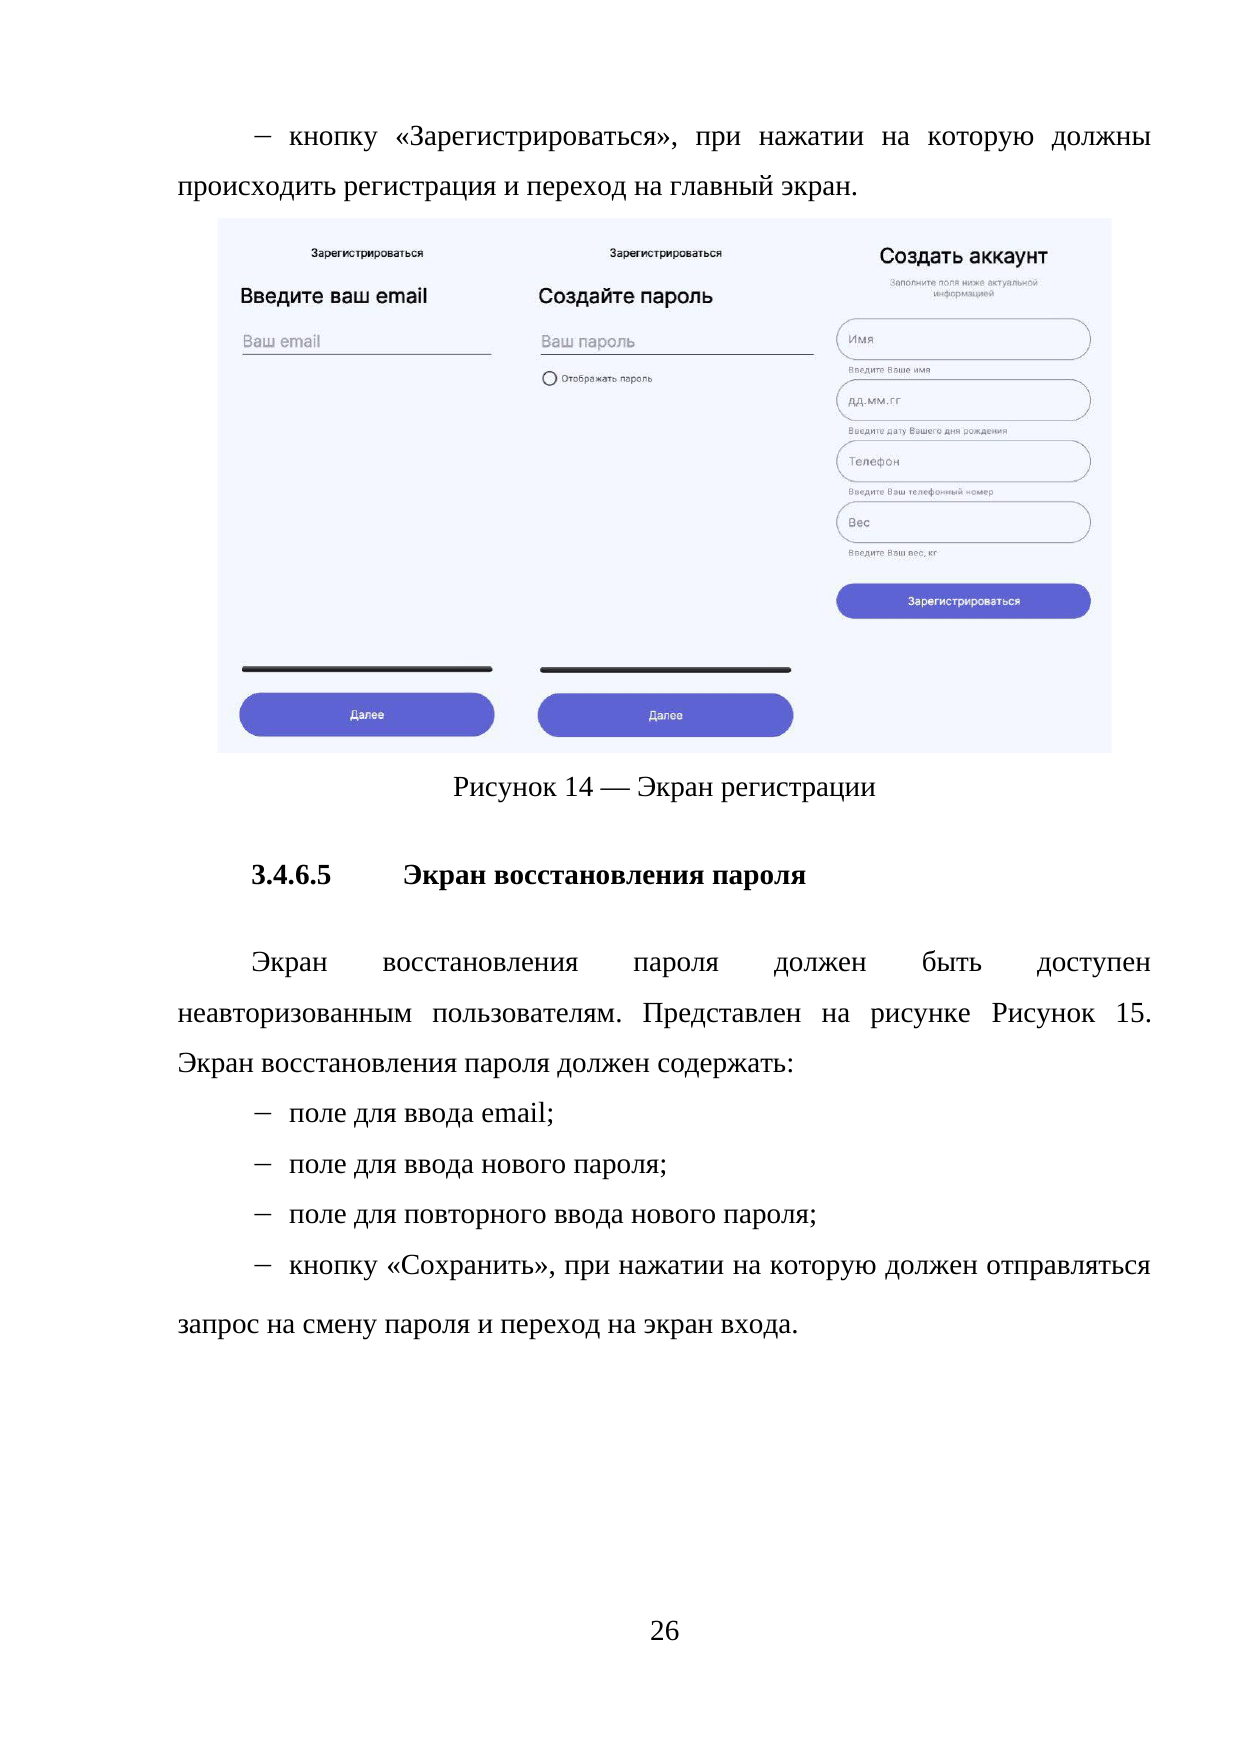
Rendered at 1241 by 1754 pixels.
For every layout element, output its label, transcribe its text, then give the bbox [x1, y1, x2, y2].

text кнопку «Зарегистрироваться», при нажатии на которую должны происходить регистрация и переход на главный экран. [177, 118, 1152, 202]
text поле для ввода email; [177, 1096, 1152, 1129]
picture [217, 218, 1112, 753]
text Рисунок 14 — Экран регистрации [177, 769, 1152, 802]
text Экран восстановления пароля должен быть доступен неавторизованным пользователям. Представлен на рисунке Рисунок 15. Экран восстановления пароля должен содержать: [177, 944, 1152, 1079]
subtitle Экран восстановления пароля [177, 857, 1152, 890]
text поле для ввода нового пароля; [177, 1146, 1152, 1179]
text поле для повторного ввода нового пароля; [177, 1196, 1152, 1230]
text кнопку «Сохранить», при нажатии на которую должен отправляться запрос на смену пароля и переход на экран входа. [177, 1247, 1152, 1340]
